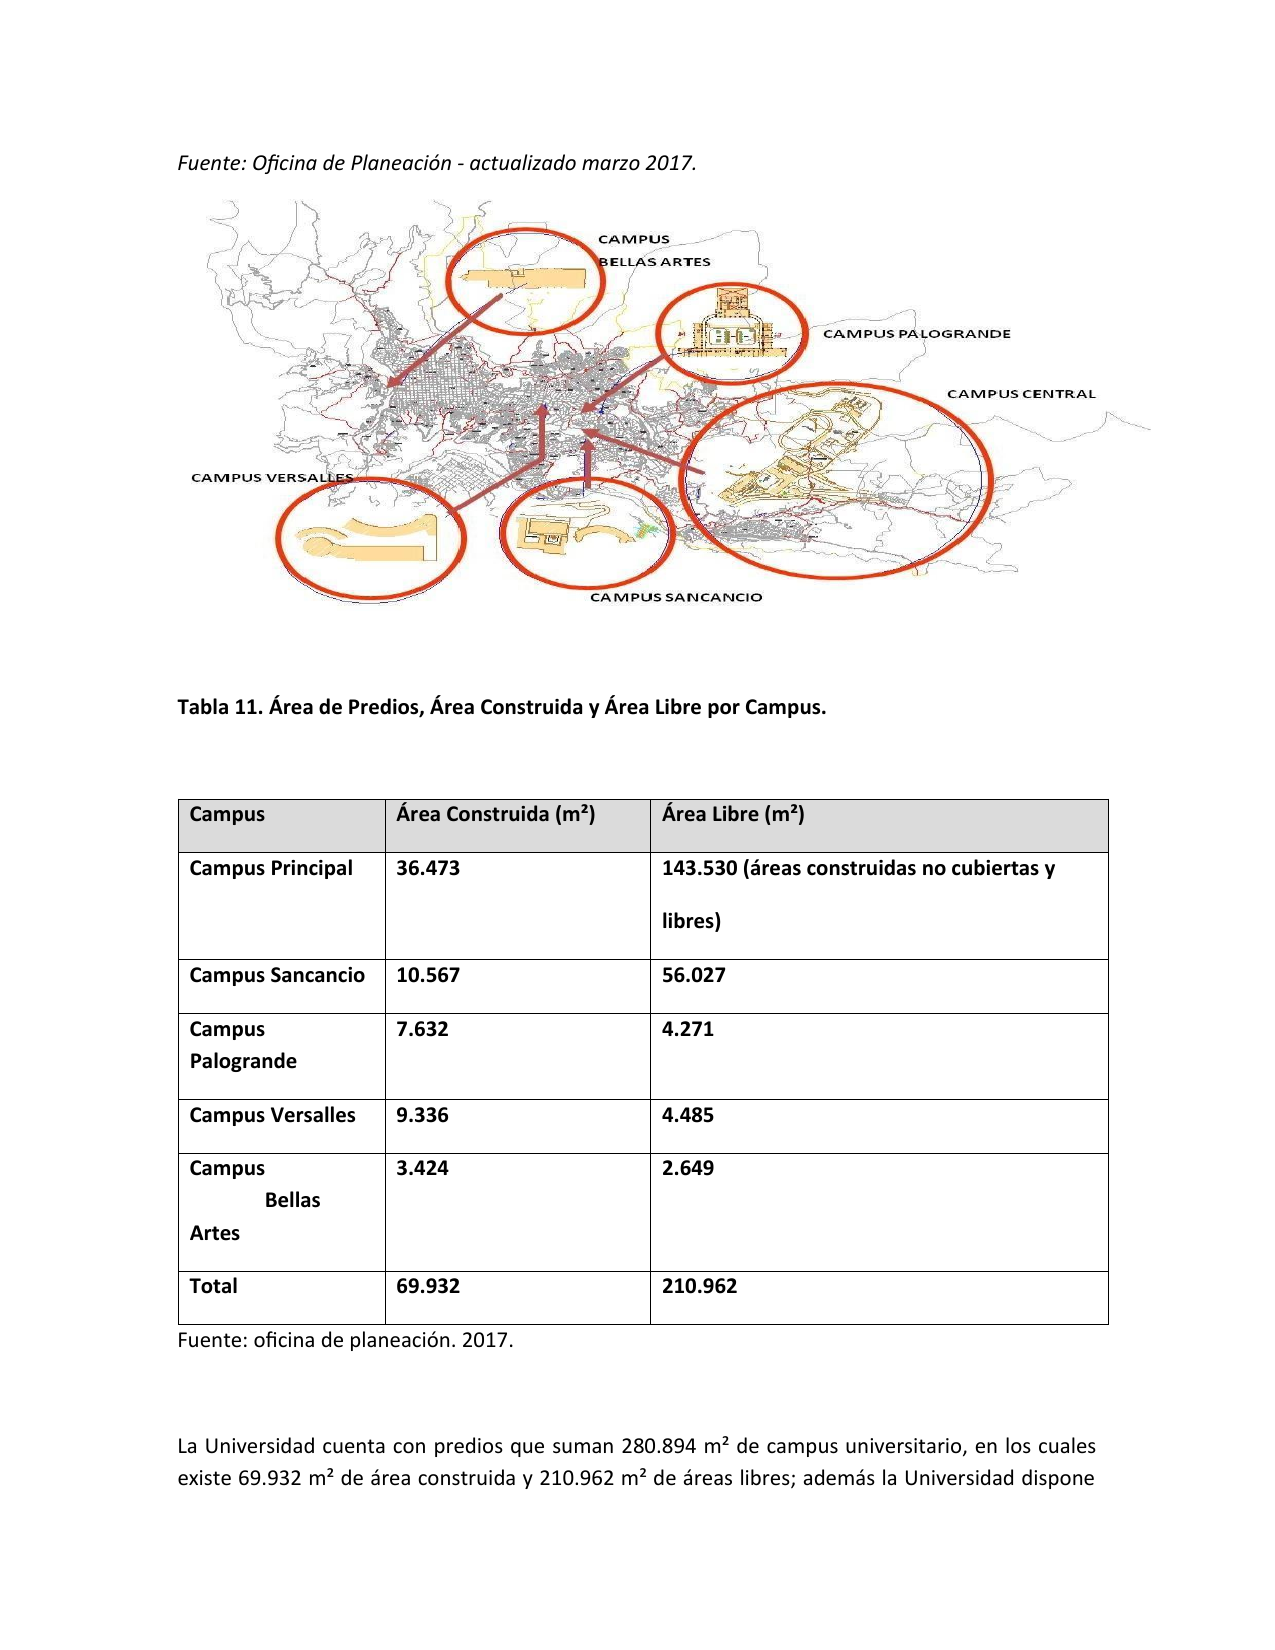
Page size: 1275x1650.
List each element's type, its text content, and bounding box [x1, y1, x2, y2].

table_cell 2.649 [651, 1154, 1108, 1271]
table_cell Campus Versalles [179, 1100, 385, 1152]
table_header Área Libre (m²) [651, 800, 1108, 852]
table_cell Campus Principal [179, 853, 385, 959]
text Fuente: oficina de planeación. 2017. [177, 1325, 1098, 1353]
table_cell 36.473 [386, 853, 650, 959]
table_cell 210.962 [651, 1272, 1108, 1324]
picture [190, 199, 1151, 611]
table_cell 7.632 [386, 1014, 650, 1099]
table_cell Campus Palogrande [179, 1014, 385, 1099]
table_cell Campus Sancancio [179, 960, 385, 1013]
table_cell 10.567 [386, 960, 650, 1013]
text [177, 1431, 1098, 1492]
table_cell Campus Bellas Artes [179, 1154, 385, 1271]
table_cell 143.530 (áreas construidas no cubiertas y libres) [651, 853, 1108, 959]
table_cell 9.336 [386, 1100, 650, 1152]
table_cell 56.027 [651, 960, 1108, 1013]
table_cell 69.932 [386, 1272, 650, 1324]
text Tabla 11. Área de Predios, Área Construida y Área Libre por Campus. [177, 692, 1098, 720]
table_cell 4.485 [651, 1100, 1108, 1152]
table_cell 3.424 [386, 1154, 650, 1271]
table_header Área Construida (m²) [386, 800, 650, 852]
table_cell Total [179, 1272, 385, 1324]
table_header Campus [179, 800, 385, 852]
table_cell 4.271 [651, 1014, 1108, 1099]
text Fuente: Oficina de Planeación - actualizado marzo 2017. [177, 148, 1098, 176]
